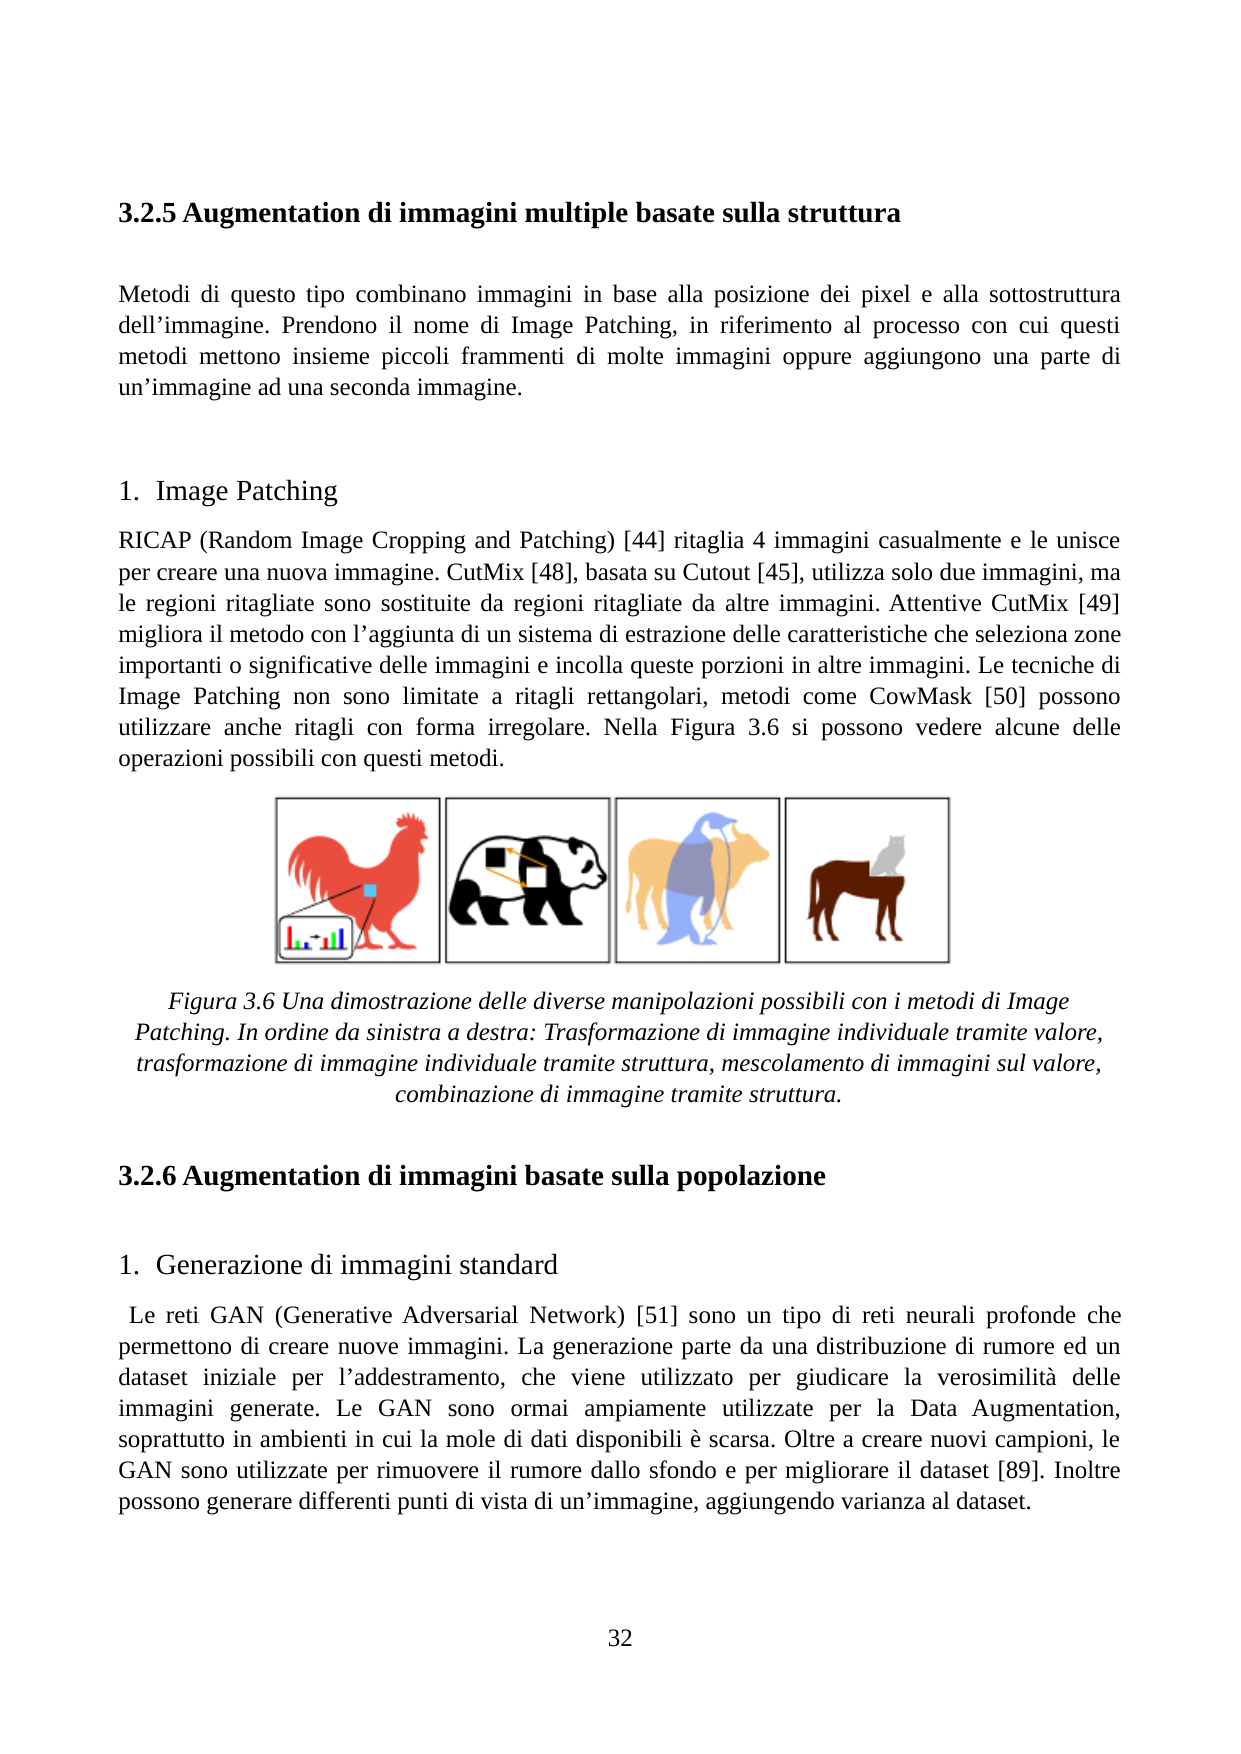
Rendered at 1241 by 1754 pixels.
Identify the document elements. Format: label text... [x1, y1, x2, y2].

text Metodi di questo tipo combinano immagini in base alla posizione dei pixel e alla sottostruttura dell’immagine. Prendono il nome di Image Patching, in riferimento al processo con cui questi metodi mettono insieme piccoli frammenti di molte immagini oppure aggiungono una parte di un’immagine ad una seconda immagine. [118, 279, 1122, 401]
list Generazione di immagini standard [118, 1247, 1122, 1281]
subtitle 3.2.6 Augmentation di immagini basate sulla popolazione [118, 1158, 1122, 1192]
subtitle 3.2.5 Augmentation di immagini multiple basate sulla struttura [118, 195, 1122, 229]
list Image Patching [118, 473, 1122, 506]
text RICAP (Random Image Cropping and Patching) [44] ritaglia 4 immagini casualmente e le unisce per creare una nuova immagine. CutMix [48], basata su Cutout [45], utilizza solo due immagini, ma le regioni ritagliate sono sostituite da regioni ritagliate da altre immagini. Attentive CutMix [49] migliora il metodo con l’aggiunta di un sistema di estrazione delle caratteristiche che seleziona zone importanti o significative delle immagini e incolla queste porzioni in altre immagini. Le tecniche di Image Patching non sono limitate a ritagli rettangolari, metodi come CowMask [50] possono utilizzare anche ritagli con forma irregolare. Nella Figura 3.6 si possono vedere alcune delle operazioni possibili con questi metodi. [118, 526, 1122, 772]
text Le reti GAN (Generative Adversarial Network) [51] sono un tipo di reti neurali profonde che permettono di creare nuove immagini. La generazione parte da una distribuzione di rumore ed un dataset iniziale per l’addestramento, che viene utilizzato per giudicare la verosimilità delle immagini generate. Le GAN sono ormai ampiamente utilizzate per la Data Augmentation, soprattutto in ambienti in cui la mole di dati disponibili è scarsa. Oltre a creare nuovi campioni, le GAN sono utilizzate per rimuovere il rumore dallo sfondo e per migliorare il dataset [89]. Inoltre possono generare differenti punti di vista di un’immagine, aggiungendo varianza al dataset. [118, 1300, 1122, 1515]
subtitle Figura 3.6 Una dimostrazione delle diverse manipolazioni possibili con i metodi di Image Patching. In ordine da sinistra a destra: Trasformazione di immagine individuale tramite valore, trasformazione di immagine individuale tramite struttura, mescolamento di immagini sul valore, combinazione di immagine tramite struttura. [118, 986, 1122, 1108]
picture [267, 790, 973, 968]
